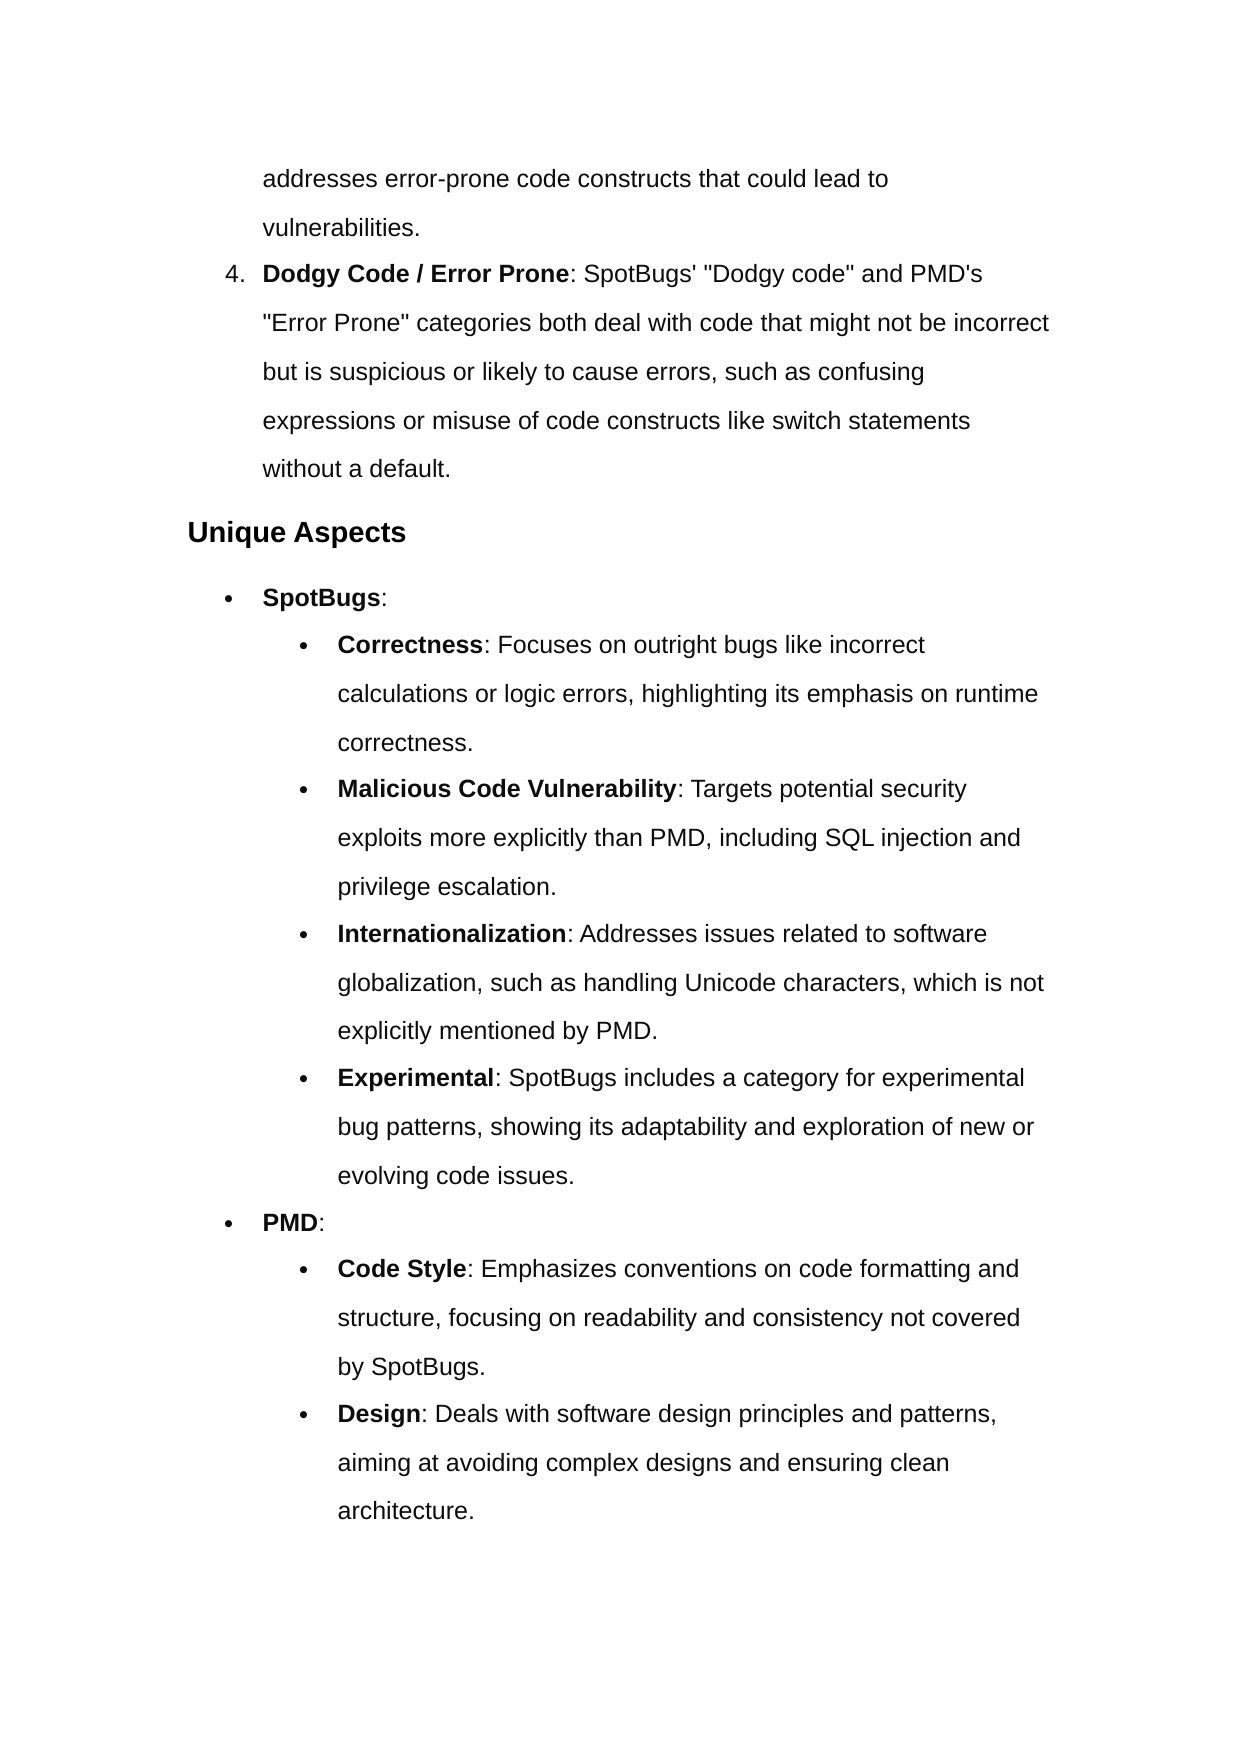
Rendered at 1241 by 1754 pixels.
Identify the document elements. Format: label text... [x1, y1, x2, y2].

list SpotBugs: [225, 581, 1053, 614]
list Dodgy Code / Error Prone: SpotBugs' "Dodgy code" and PMD's "Error Prone" categories both deal with code that might not be incorrect but is suspicious or likely to cause errors, such as confusing expressions or misuse of code constructs like switch statements without a default. [225, 258, 1053, 485]
list Design: Deals with software design principles and patterns, aiming at avoiding complex designs and ensuring clean architecture. [300, 1397, 1053, 1527]
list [225, 162, 1053, 243]
text Unique Aspects [187, 499, 1053, 564]
list PMD: [225, 1206, 1053, 1238]
list Code Style: Emphasizes conventions on code formatting and structure, focusing on readability and consistency not covered by SpotBugs. [300, 1252, 1053, 1382]
list Correctness: Focuses on outright bugs like incorrect calculations or logic errors, highlighting its emphasis on runtime correctness. [300, 628, 1053, 758]
list Malicious Code Vulnerability: Targets potential security exploits more explicitly than PMD, including SQL injection and privilege escalation. [300, 772, 1053, 902]
list Internationalization: Addresses issues related to software globalization, such as handling Unicode characters, which is not explicitly mentioned by PMD. [300, 917, 1053, 1047]
list Experimental: SpotBugs includes a category for experimental bug patterns, showing its adaptability and exploration of new or evolving code issues. [300, 1061, 1053, 1191]
